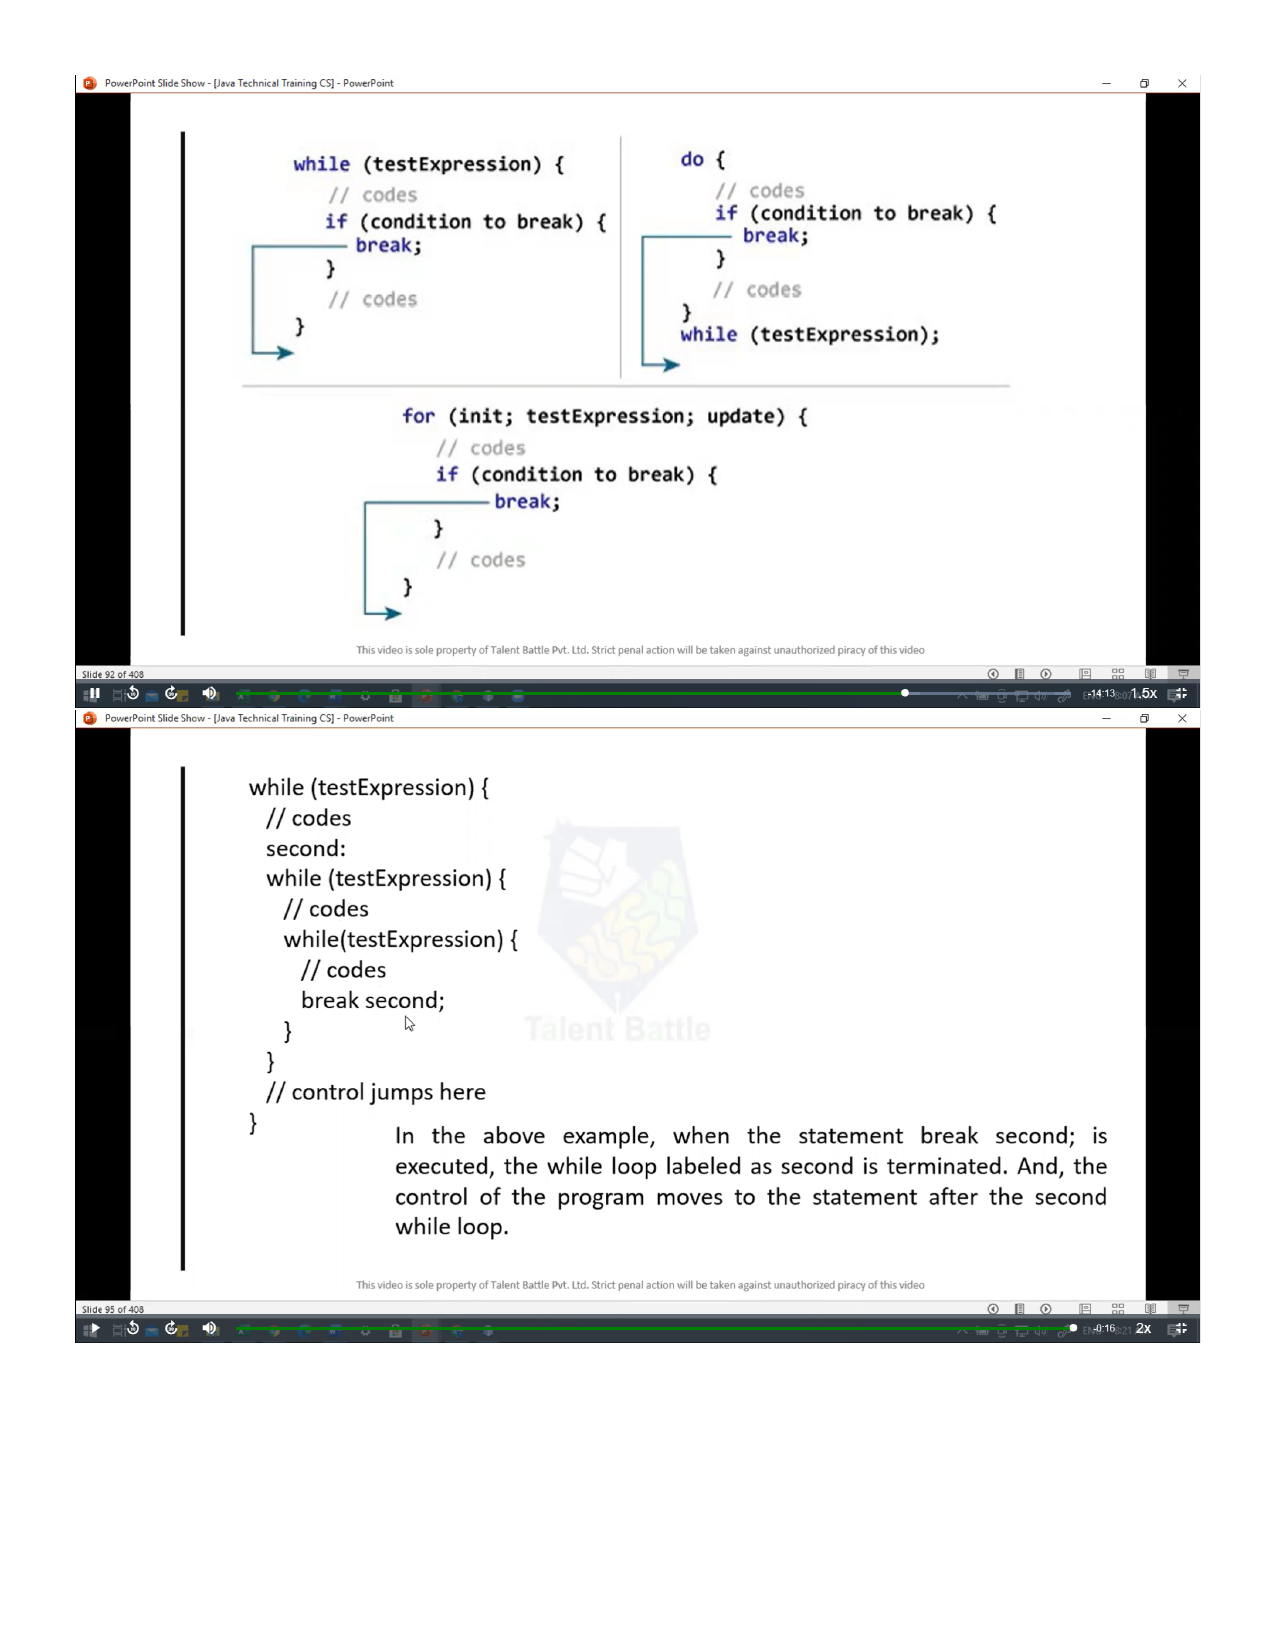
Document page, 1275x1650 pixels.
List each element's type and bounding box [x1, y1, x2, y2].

picture [75, 710, 1200, 1343]
picture [75, 75, 1200, 708]
